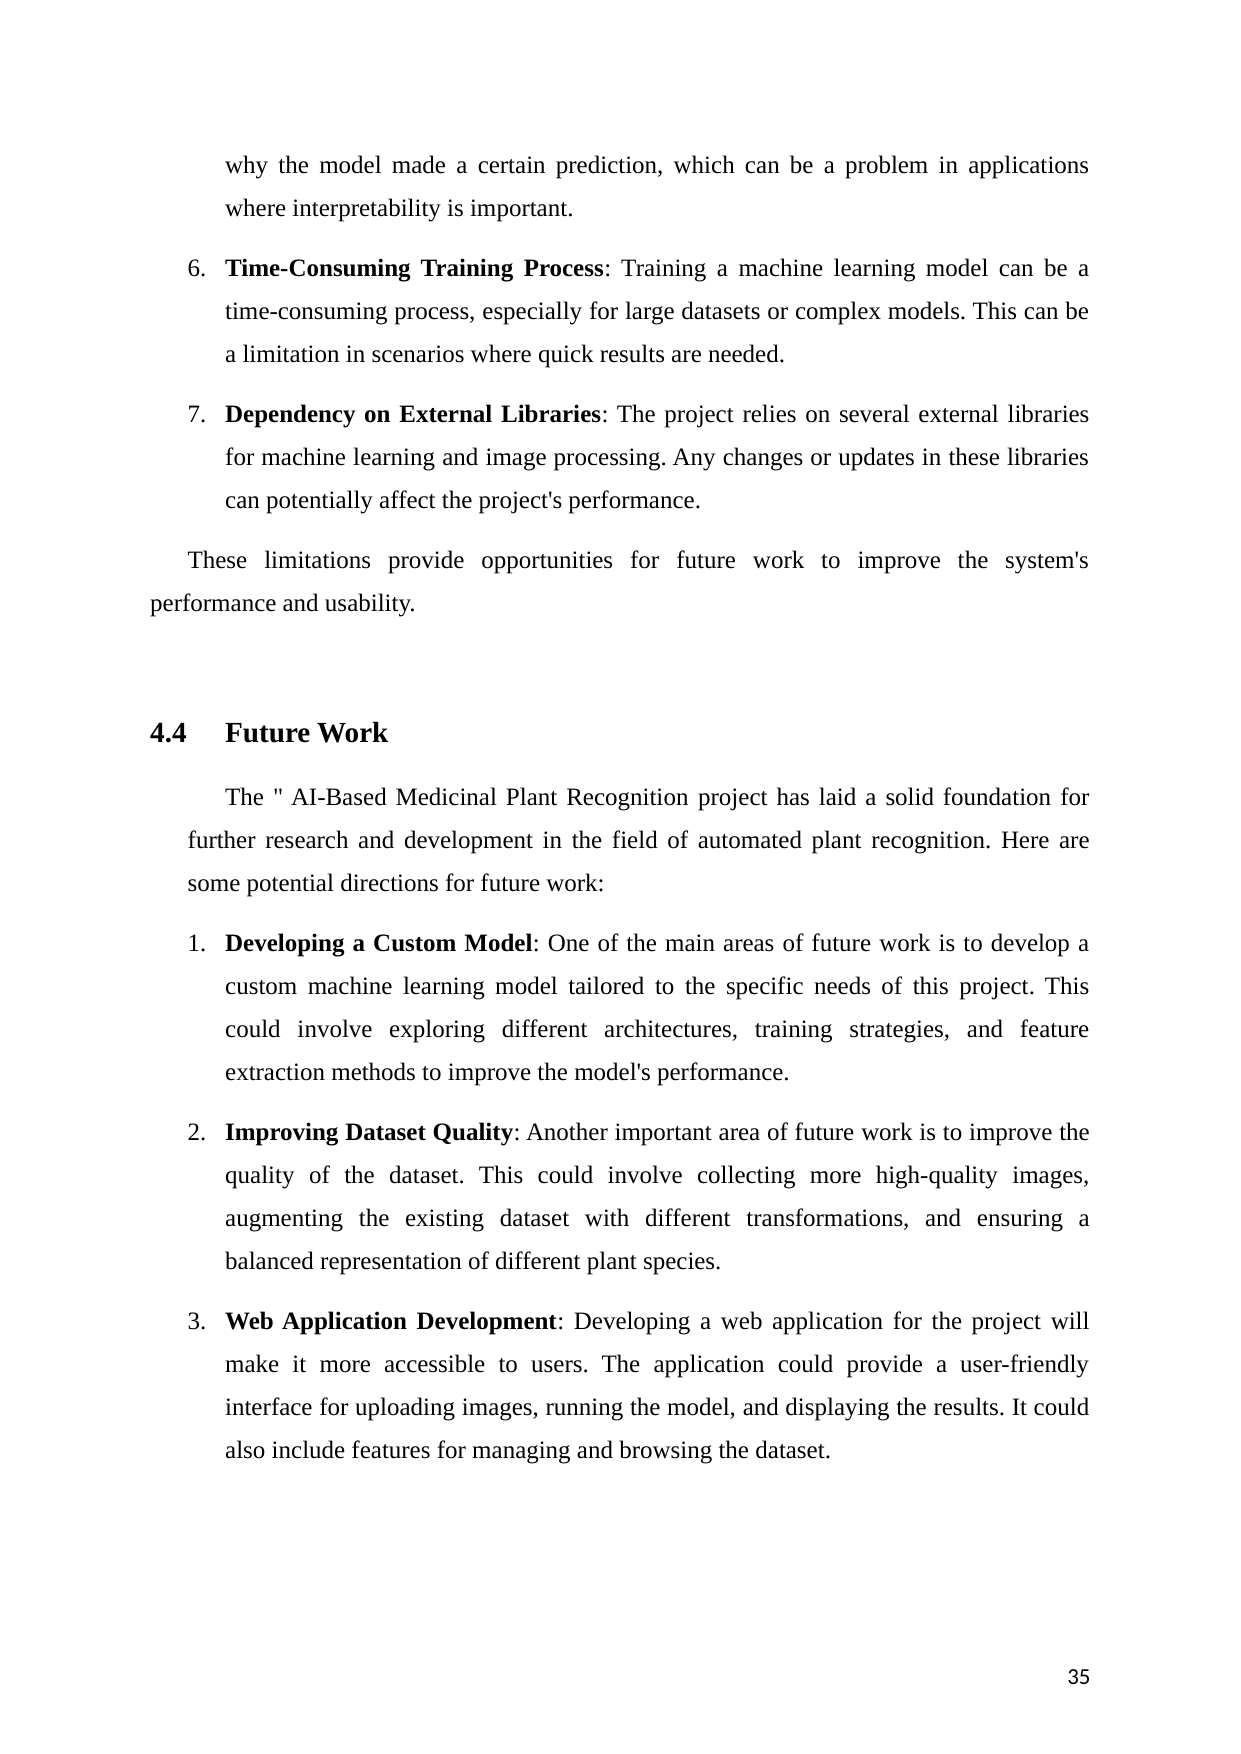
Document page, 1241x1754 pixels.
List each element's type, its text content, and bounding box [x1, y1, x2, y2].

list Improving Dataset Quality: Another important area of future work is to improve the quality of the dataset. This could involve collecting more high-quality images, augmenting the existing dataset with different transformations, and ensuring a balanced representation of different plant species. [187, 1117, 1090, 1275]
list Web Application Development: Developing a web application for the project will make it more accessible to users. The application could provide a user-friendly interface for uploading images, running the model, and displaying the results. It could also include features for managing and browsing the dataset. [187, 1306, 1090, 1464]
text 4.4 Future Work [150, 715, 1090, 748]
list Dependency on External Libraries: The project relies on several external libraries for machine learning and image processing. Any changes or updates in these libraries can potentially affect the project's performance. [187, 399, 1090, 514]
text These limitations provide opportunities for future work to improve the system's performance and usability. [150, 545, 1090, 617]
list Developing a Custom Model: One of the main areas of future work is to develop a custom machine learning model tailored to the specific needs of this project. This could involve exploring different architectures, training strategies, and feature extraction methods to improve the model's performance. [187, 928, 1090, 1086]
list Time-Consuming Training Process: Training a machine learning model can be a time-consuming process, especially for large datasets or complex models. This can be a limitation in scenarios where quick results are needed. [187, 253, 1090, 368]
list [187, 150, 1090, 222]
text The " AI-Based Medicinal Plant Recognition project has laid a solid foundation for further research and development in the field of automated plant recognition. Here are some potential directions for future work: [187, 782, 1090, 897]
